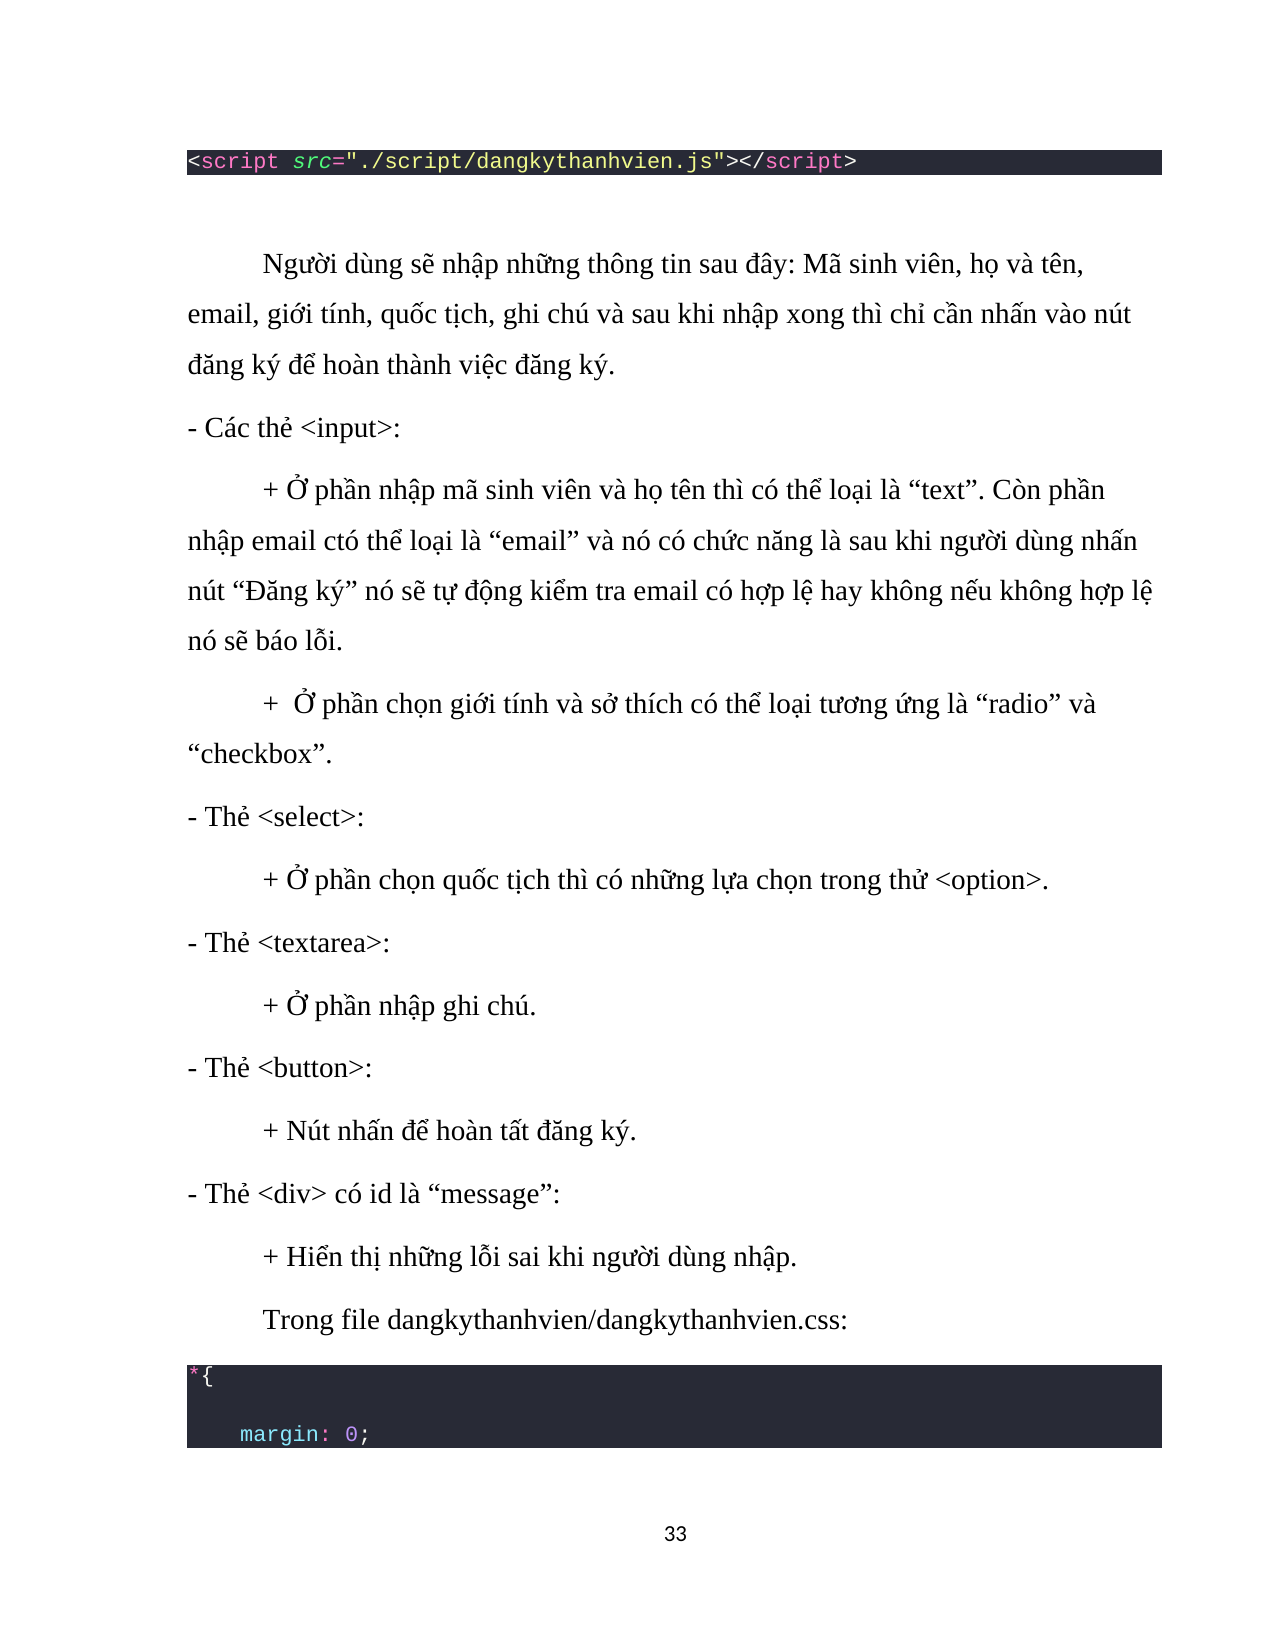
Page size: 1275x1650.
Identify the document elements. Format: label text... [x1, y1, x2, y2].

text Người dùng sẽ nhập những thông tin sau đây: Mã sinh viên, họ và tên, email, giới tính, quốc tịch, ghi chú và sau khi nhập xong thì chỉ cần nhấn vào nút đăng ký để hoàn thành việc đăng ký. [187, 246, 1162, 380]
text + Nút nhấn để hoàn tất đăng ký. [187, 1113, 1162, 1147]
text - Các thẻ <input>: [187, 410, 1162, 443]
text Trong file dangkythanhvien/dangkythanhvien.css: [187, 1302, 1162, 1335]
text + Ở phần chọn quốc tịch thì có những lựa chọn trong thử <option>. [187, 862, 1162, 896]
text - Thẻ <button>: [187, 1051, 1162, 1084]
text + Ở phần chọn giới tính và sở thích có thể loại tương ứng là “radio” và “checkbox”. [187, 686, 1162, 770]
text margin: 0; [187, 1423, 1162, 1448]
text + Ở phần nhập mã sinh viên và họ tên thì có thể loại là “text”. Còn phần nhập email ctó thể loại là “email” và nó có chức năng là sau khi người dùng nhấn nút “Đăng ký” nó sẽ tự động kiểm tra email có hợp lệ hay không nếu không hợp lệ nó sẽ báo lỗi. [187, 472, 1162, 657]
text - Thẻ <select>: [187, 799, 1162, 833]
text - Thẻ <textarea>: [187, 925, 1162, 958]
text *{ [187, 1365, 1162, 1389]
text + Hiển thị những lỗi sai khi người dùng nhập. [187, 1239, 1162, 1273]
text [187, 150, 1162, 175]
text - Thẻ <div> có id là “message”: [187, 1176, 1162, 1210]
text + Ở phần nhập ghi chú. [187, 988, 1162, 1021]
